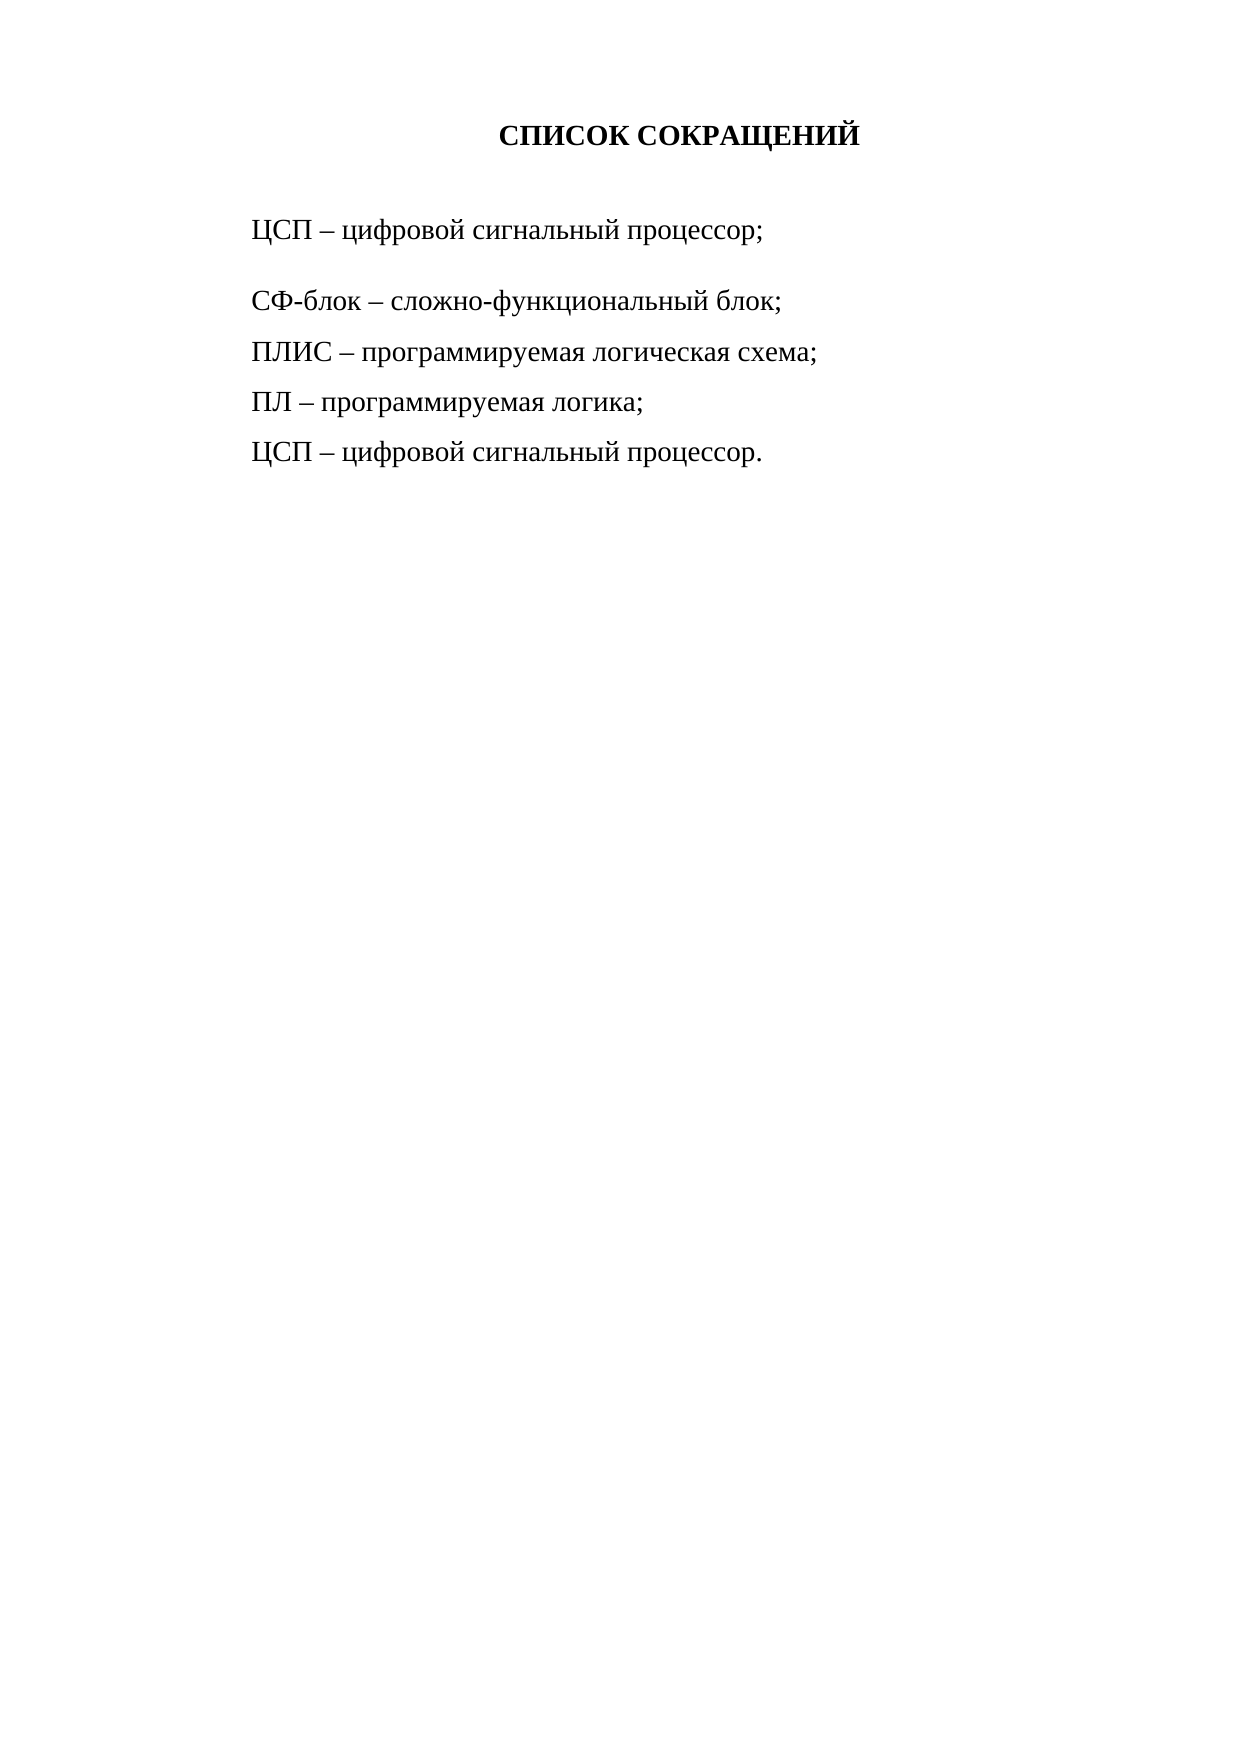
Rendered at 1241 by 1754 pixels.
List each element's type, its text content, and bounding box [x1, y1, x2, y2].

text ПЛ – программируемая логика; [177, 384, 1181, 417]
text Список сокращений [177, 118, 1181, 152]
text ЦСП – цифровой сигнальный процессор. [177, 434, 1181, 468]
text ПЛИС – программируемая логическая схема; [177, 334, 1181, 367]
text ЦСП – цифровой сигнальный процессор; [177, 212, 1181, 246]
text СФ-блок – сложно-функциональный блок; [177, 283, 1181, 317]
